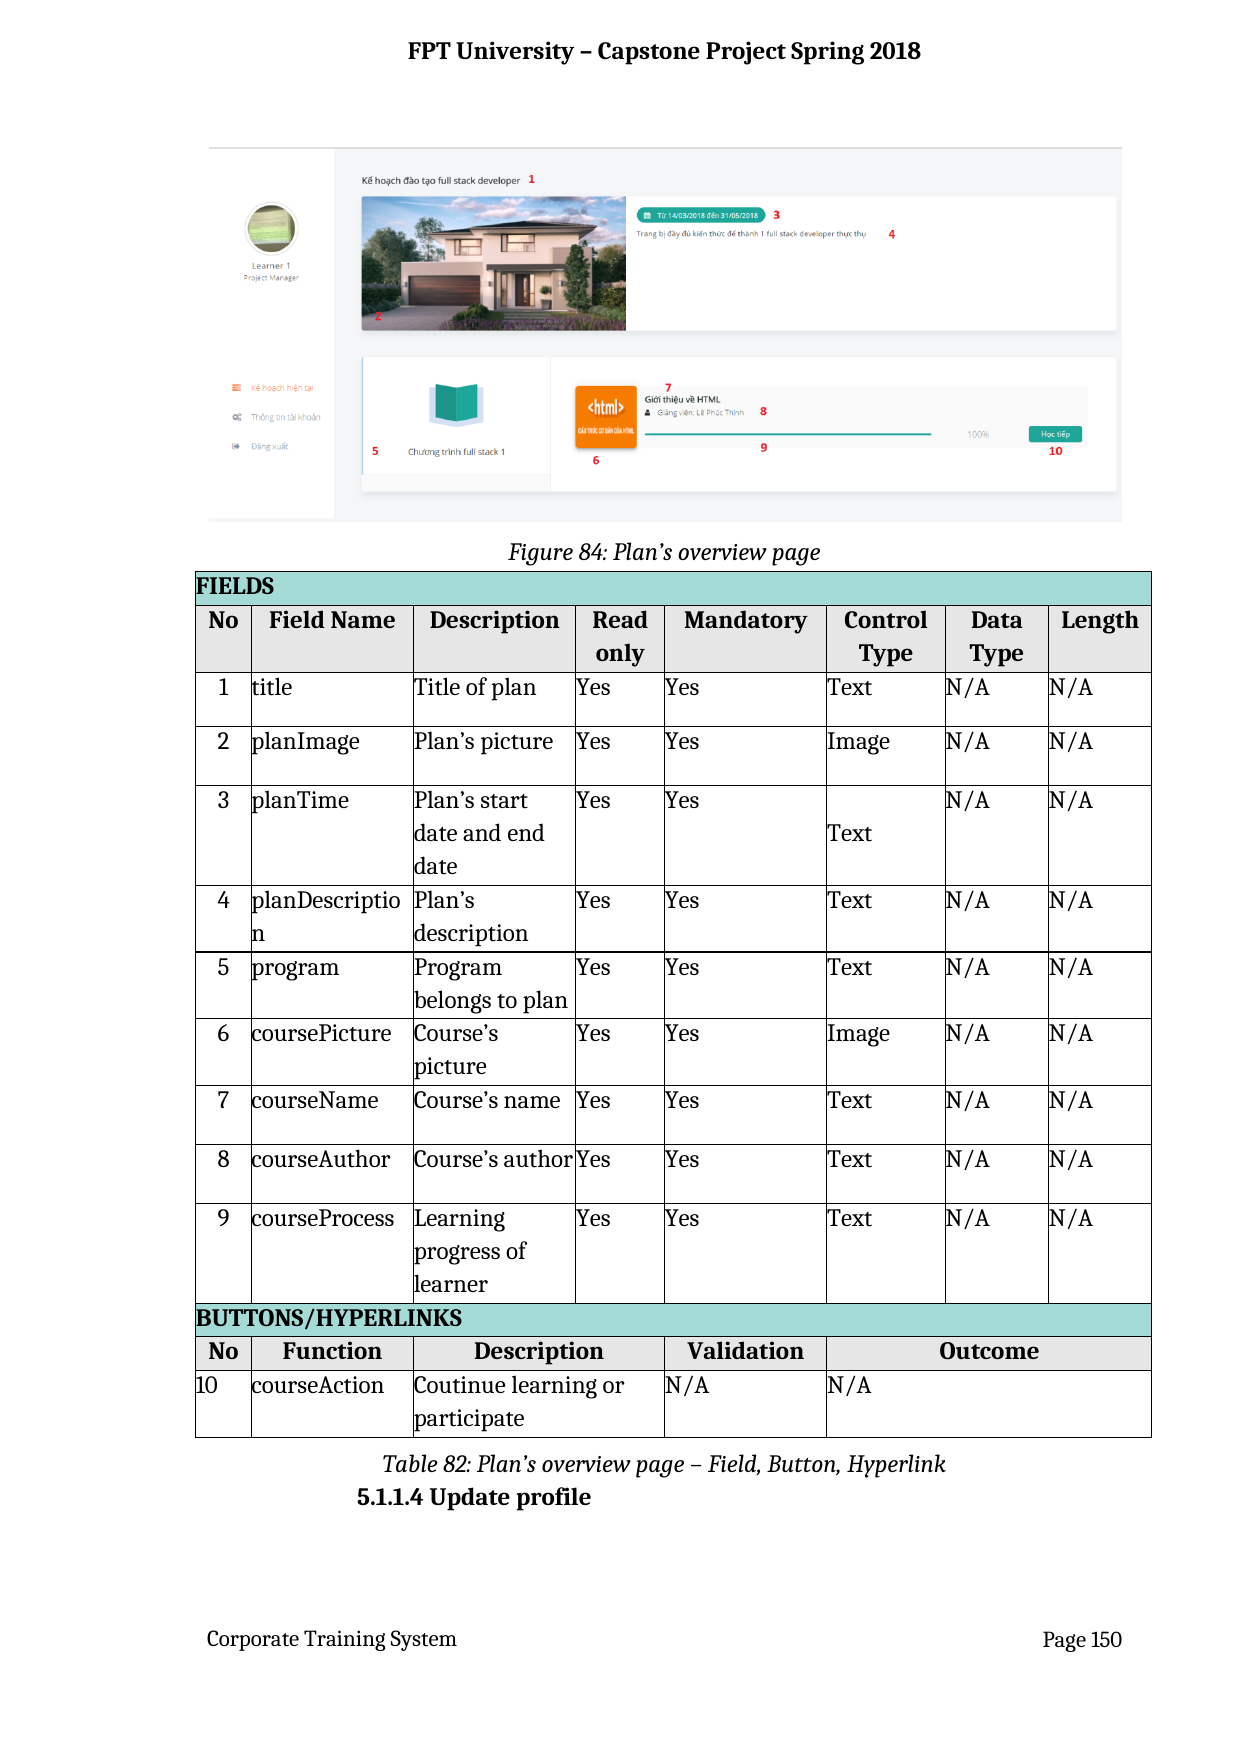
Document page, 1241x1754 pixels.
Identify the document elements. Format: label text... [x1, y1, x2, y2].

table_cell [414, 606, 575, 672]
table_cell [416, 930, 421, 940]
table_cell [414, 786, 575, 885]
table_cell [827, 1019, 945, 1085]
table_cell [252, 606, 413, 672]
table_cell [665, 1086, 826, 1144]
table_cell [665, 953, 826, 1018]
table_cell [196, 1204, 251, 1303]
text Figure 84: Plan’s overview page [207, 538, 1122, 567]
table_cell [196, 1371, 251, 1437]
subtitle 5.1.1.4 Update profile [357, 1483, 1124, 1512]
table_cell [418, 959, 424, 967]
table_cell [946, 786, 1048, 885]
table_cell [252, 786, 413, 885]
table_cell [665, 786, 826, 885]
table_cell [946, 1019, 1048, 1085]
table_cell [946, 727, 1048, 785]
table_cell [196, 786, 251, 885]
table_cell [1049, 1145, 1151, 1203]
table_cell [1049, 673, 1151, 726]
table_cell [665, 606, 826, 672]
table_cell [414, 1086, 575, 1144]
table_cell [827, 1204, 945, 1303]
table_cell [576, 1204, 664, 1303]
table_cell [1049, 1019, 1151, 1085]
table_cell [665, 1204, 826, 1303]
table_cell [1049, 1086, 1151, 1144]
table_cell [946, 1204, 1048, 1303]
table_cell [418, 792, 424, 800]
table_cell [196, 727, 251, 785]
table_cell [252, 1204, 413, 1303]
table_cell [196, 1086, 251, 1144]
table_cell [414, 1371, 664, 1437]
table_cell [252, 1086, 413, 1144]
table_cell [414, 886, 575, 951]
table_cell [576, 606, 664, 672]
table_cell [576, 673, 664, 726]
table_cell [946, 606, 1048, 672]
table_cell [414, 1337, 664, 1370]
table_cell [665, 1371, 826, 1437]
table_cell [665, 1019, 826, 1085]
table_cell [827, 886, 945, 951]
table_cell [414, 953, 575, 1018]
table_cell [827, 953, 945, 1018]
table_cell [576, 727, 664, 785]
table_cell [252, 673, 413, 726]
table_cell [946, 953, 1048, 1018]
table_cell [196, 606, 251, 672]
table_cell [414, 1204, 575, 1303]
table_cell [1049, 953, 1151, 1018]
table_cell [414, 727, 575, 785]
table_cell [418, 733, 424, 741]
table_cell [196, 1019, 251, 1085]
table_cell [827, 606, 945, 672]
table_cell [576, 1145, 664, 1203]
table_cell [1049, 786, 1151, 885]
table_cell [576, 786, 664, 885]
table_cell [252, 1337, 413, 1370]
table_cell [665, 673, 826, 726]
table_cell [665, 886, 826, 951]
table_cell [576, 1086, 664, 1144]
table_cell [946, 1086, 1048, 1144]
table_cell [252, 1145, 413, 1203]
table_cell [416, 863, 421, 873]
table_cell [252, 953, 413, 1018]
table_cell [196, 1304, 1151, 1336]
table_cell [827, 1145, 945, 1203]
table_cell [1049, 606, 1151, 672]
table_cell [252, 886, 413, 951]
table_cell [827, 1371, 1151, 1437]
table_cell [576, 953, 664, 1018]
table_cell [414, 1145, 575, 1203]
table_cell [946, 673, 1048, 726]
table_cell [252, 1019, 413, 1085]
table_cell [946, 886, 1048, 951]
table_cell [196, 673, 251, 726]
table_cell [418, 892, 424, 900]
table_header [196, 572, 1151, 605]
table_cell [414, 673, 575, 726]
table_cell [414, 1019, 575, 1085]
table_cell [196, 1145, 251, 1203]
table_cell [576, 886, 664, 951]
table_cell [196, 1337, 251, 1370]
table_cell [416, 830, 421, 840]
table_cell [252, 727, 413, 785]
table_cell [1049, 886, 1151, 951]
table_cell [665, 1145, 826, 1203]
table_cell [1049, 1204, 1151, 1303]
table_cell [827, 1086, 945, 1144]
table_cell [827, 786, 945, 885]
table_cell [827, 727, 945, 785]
list Table : Plan’s overview page – Field, Button, Hyperlink [207, 1450, 1122, 1479]
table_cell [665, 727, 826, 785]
picture [208, 147, 1123, 522]
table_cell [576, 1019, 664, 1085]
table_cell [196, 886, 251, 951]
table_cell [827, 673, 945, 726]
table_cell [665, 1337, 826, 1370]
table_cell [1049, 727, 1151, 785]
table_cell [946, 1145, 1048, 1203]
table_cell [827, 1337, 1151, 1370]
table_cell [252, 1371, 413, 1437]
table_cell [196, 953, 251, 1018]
